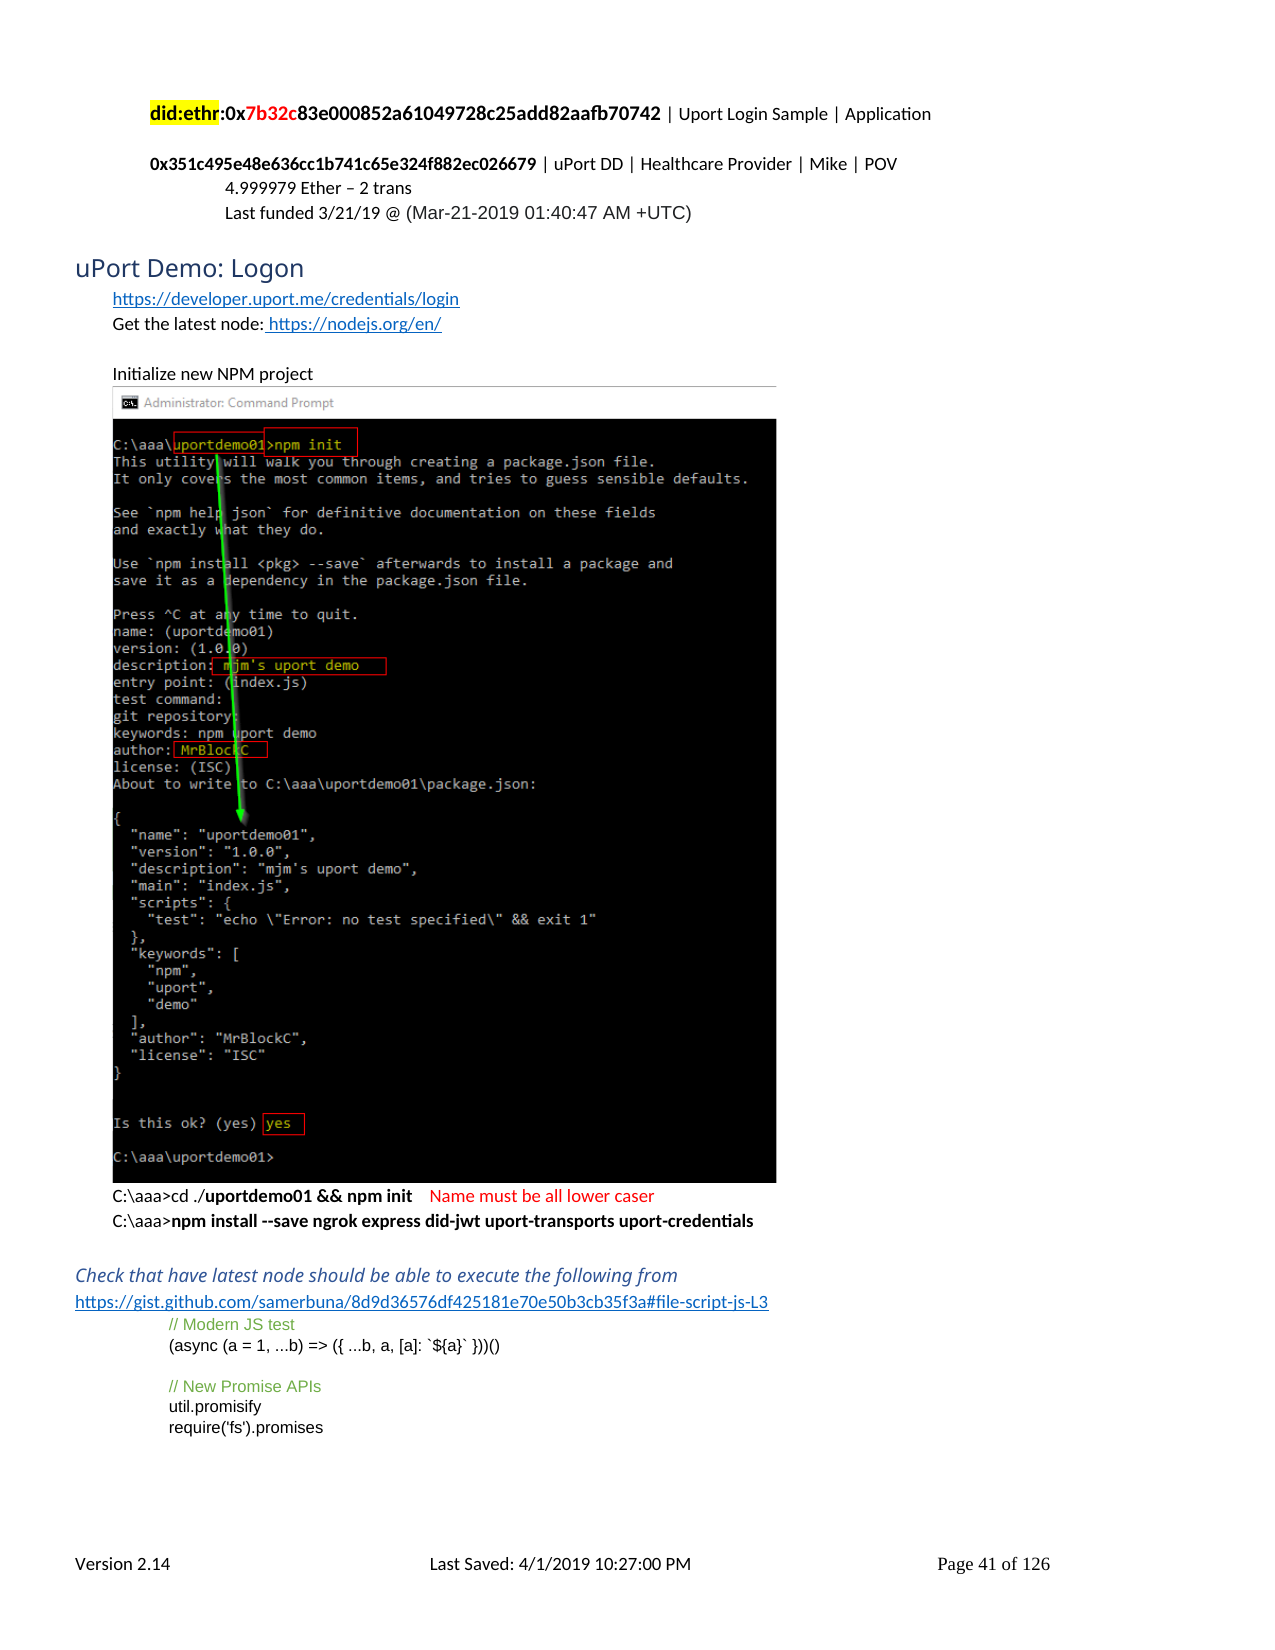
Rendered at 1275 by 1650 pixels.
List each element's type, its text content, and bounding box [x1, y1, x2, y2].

picture [112, 386, 777, 1183]
text did:ethr:0x7b32c83e000852a61049728c25add82aafb70742 | Uport Login Sample | Application [219, 100, 1200, 125]
subtitle Check that have latest node should be able to execute the following from [75, 1263, 1200, 1288]
text Last funded 3/21/19 @ (Mar-21-2019 01:40:47 AM +UTC) [150, 201, 1200, 224]
text // Modern JS test [169, 1315, 1200, 1334]
text C:\aaa>npm install --save ngrok express did-jwt uport-transports uport-credentials [112, 1209, 1200, 1232]
text Get the latest node: https://nodejs.org/en/ [112, 312, 1200, 335]
subtitle uPort Demo: Logon [75, 251, 1200, 285]
text https://gist.github.com/samerbuna/8d9d36576df425181e70e50b3cb35f3a#file-script-js-L3 [75, 1290, 1200, 1313]
text C:\aaa>cd ./uportdemo01 && npm init Name must be all lower caser [112, 1184, 1200, 1207]
text https://developer.uport.me/credentials/login [112, 288, 1200, 311]
text 4.999979 Ether – 2 trans [75, 176, 1200, 199]
text (async (a = 1, ...b) => ({ ...b, a, [a]: `${a}` }))() [169, 1335, 1200, 1354]
text util.promisify [169, 1397, 1200, 1416]
text // New Promise APIs [169, 1377, 1200, 1396]
text Initialize new NPM project [112, 362, 1200, 384]
text require('fs').promises [169, 1418, 1200, 1437]
text 0x351c495e48e636cc1b741c65e324f882ec026679 | uPort DD | Healthcare Provider | Mike | POV [75, 152, 1200, 175]
